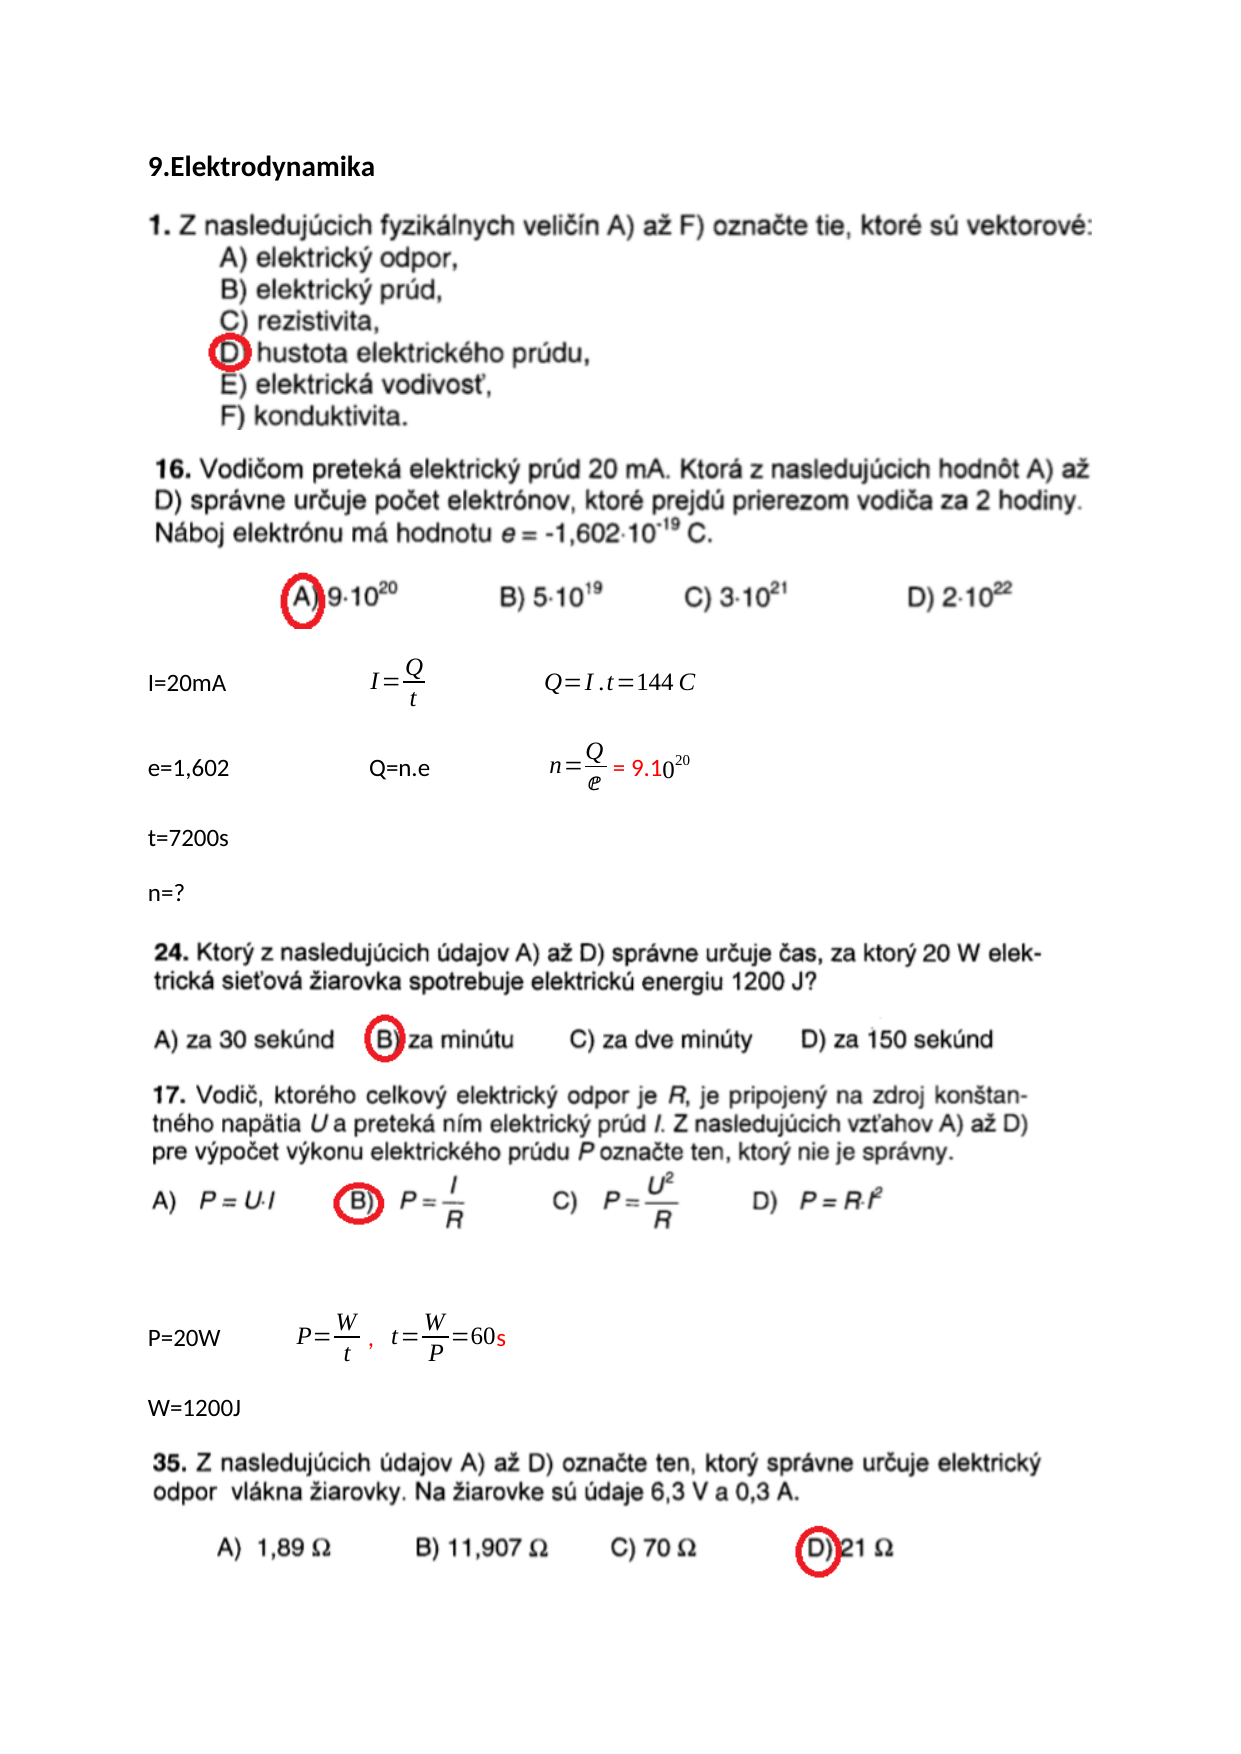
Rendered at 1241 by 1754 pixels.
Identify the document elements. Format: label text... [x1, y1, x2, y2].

picture [147, 454, 1092, 629]
picture [147, 933, 1052, 1070]
picture [147, 1448, 1049, 1584]
text e=1,602 Q=n.e = 9.1 [148, 737, 1093, 796]
text P=20W , s [148, 1308, 1093, 1367]
text t=7200s [148, 822, 1093, 852]
picture [147, 1073, 1033, 1231]
text 9.Elektrodynamika [148, 148, 1093, 183]
picture [147, 209, 1092, 430]
text I=20mA [148, 653, 1093, 712]
text W=1200J [148, 1392, 1093, 1423]
text n=? [148, 878, 1093, 908]
